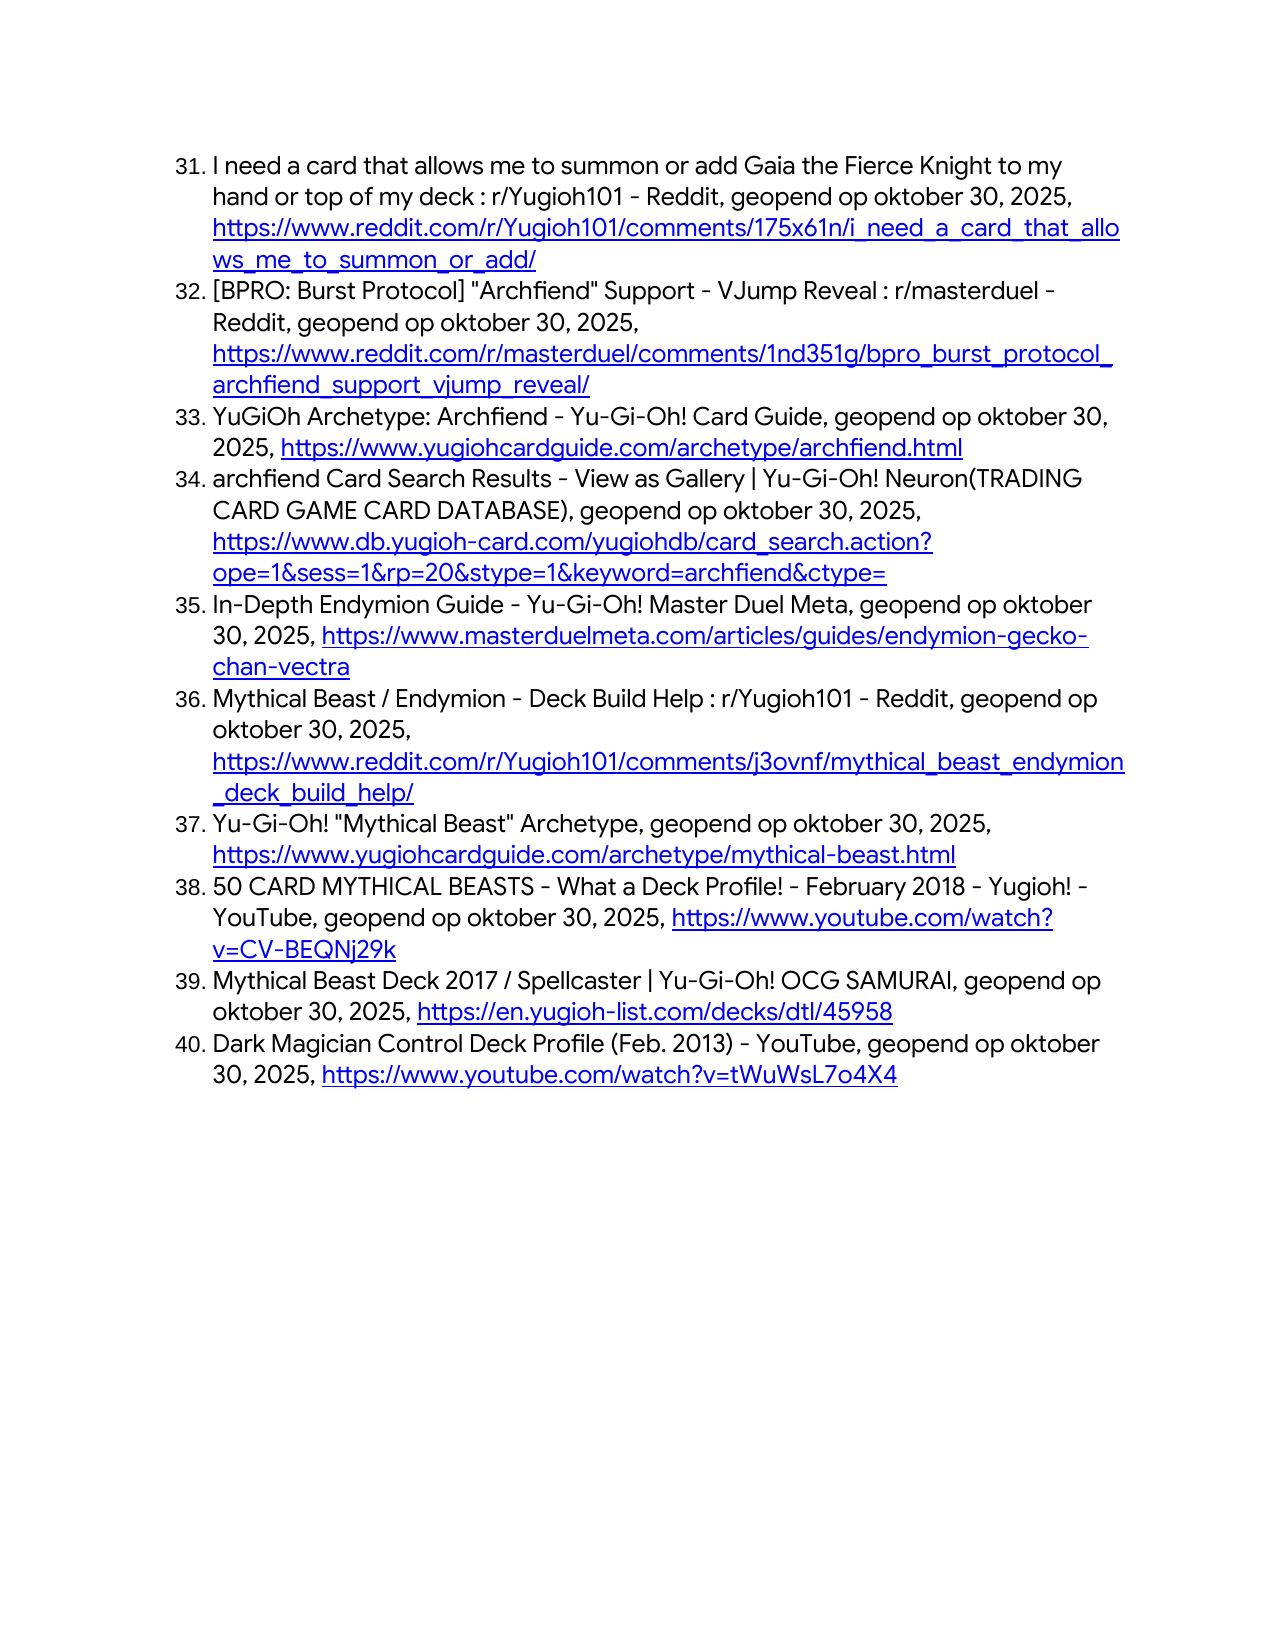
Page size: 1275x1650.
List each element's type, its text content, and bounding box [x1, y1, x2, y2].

list Mythical Beast / Endymion - Deck Build Help : r/Yugioh101 - Reddit, geopend op oktober 30, 2025, https://www.reddit.com/r/Yugioh101/comments/j3ovnf/mythical_beast_endymion_deck_build_help/ [175, 683, 1125, 808]
list In-Depth Endymion Guide - Yu-Gi-Oh! Master Duel Meta, geopend op oktober 30, 2025, https://www.masterduelmeta.com/articles/guides/endymion-gecko-chan-vectra [175, 589, 1125, 683]
list [BPRO: Burst Protocol] "Archfiend" Support - VJump Reveal : r/masterduel - Reddit, geopend op oktober 30, 2025, https://www.reddit.com/r/masterduel/comments/1nd351g/bpro_burst_protocol_archfiend_support_vjump_reveal/ [175, 275, 1125, 401]
list I need a card that allows me to summon or add Gaia the Fierce Knight to my hand or top of my deck : r/Yugioh101 - Reddit, geopend op oktober 30, 2025, https://www.reddit.com/r/Yugioh101/comments/175x61n/i_need_a_card_that_allows_me_to_summon_or_add/ [175, 150, 1125, 275]
list Mythical Beast Deck 2017 / Spellcaster | Yu-Gi-Oh! OCG SAMURAI, geopend op oktober 30, 2025, https://en.yugioh-list.com/decks/dtl/45958 [175, 965, 1125, 1028]
list 50 CARD MYTHICAL BEASTS - What a Deck Profile! - February 2018 - Yugioh! - YouTube, geopend op oktober 30, 2025, https://www.youtube.com/watch?v=CV-BEQNj29k [175, 871, 1125, 965]
list archfiend Card Search Results - View as Gallery | Yu-Gi-Oh! Neuron(TRADING CARD GAME CARD DATABASE), geopend op oktober 30, 2025, https://www.db.yugioh-card.com/yugiohdb/card_search.action?ope=1&sess=1&rp=20&stype=1&keyword=archfiend&ctype= [175, 463, 1125, 589]
list Yu-Gi-Oh! "Mythical Beast" Archetype, geopend op oktober 30, 2025, https://www.yugiohcardguide.com/archetype/mythical-beast.html [175, 808, 1125, 871]
list YuGiOh Archetype: Archfiend - Yu-Gi-Oh! Card Guide, geopend op oktober 30, 2025, https://www.yugiohcardguide.com/archetype/archfiend.html [175, 401, 1125, 463]
list Dark Magician Control Deck Profile (Feb. 2013) - YouTube, geopend op oktober 30, 2025, https://www.youtube.com/watch?v=tWuWsL7o4X4 [175, 1028, 1125, 1091]
